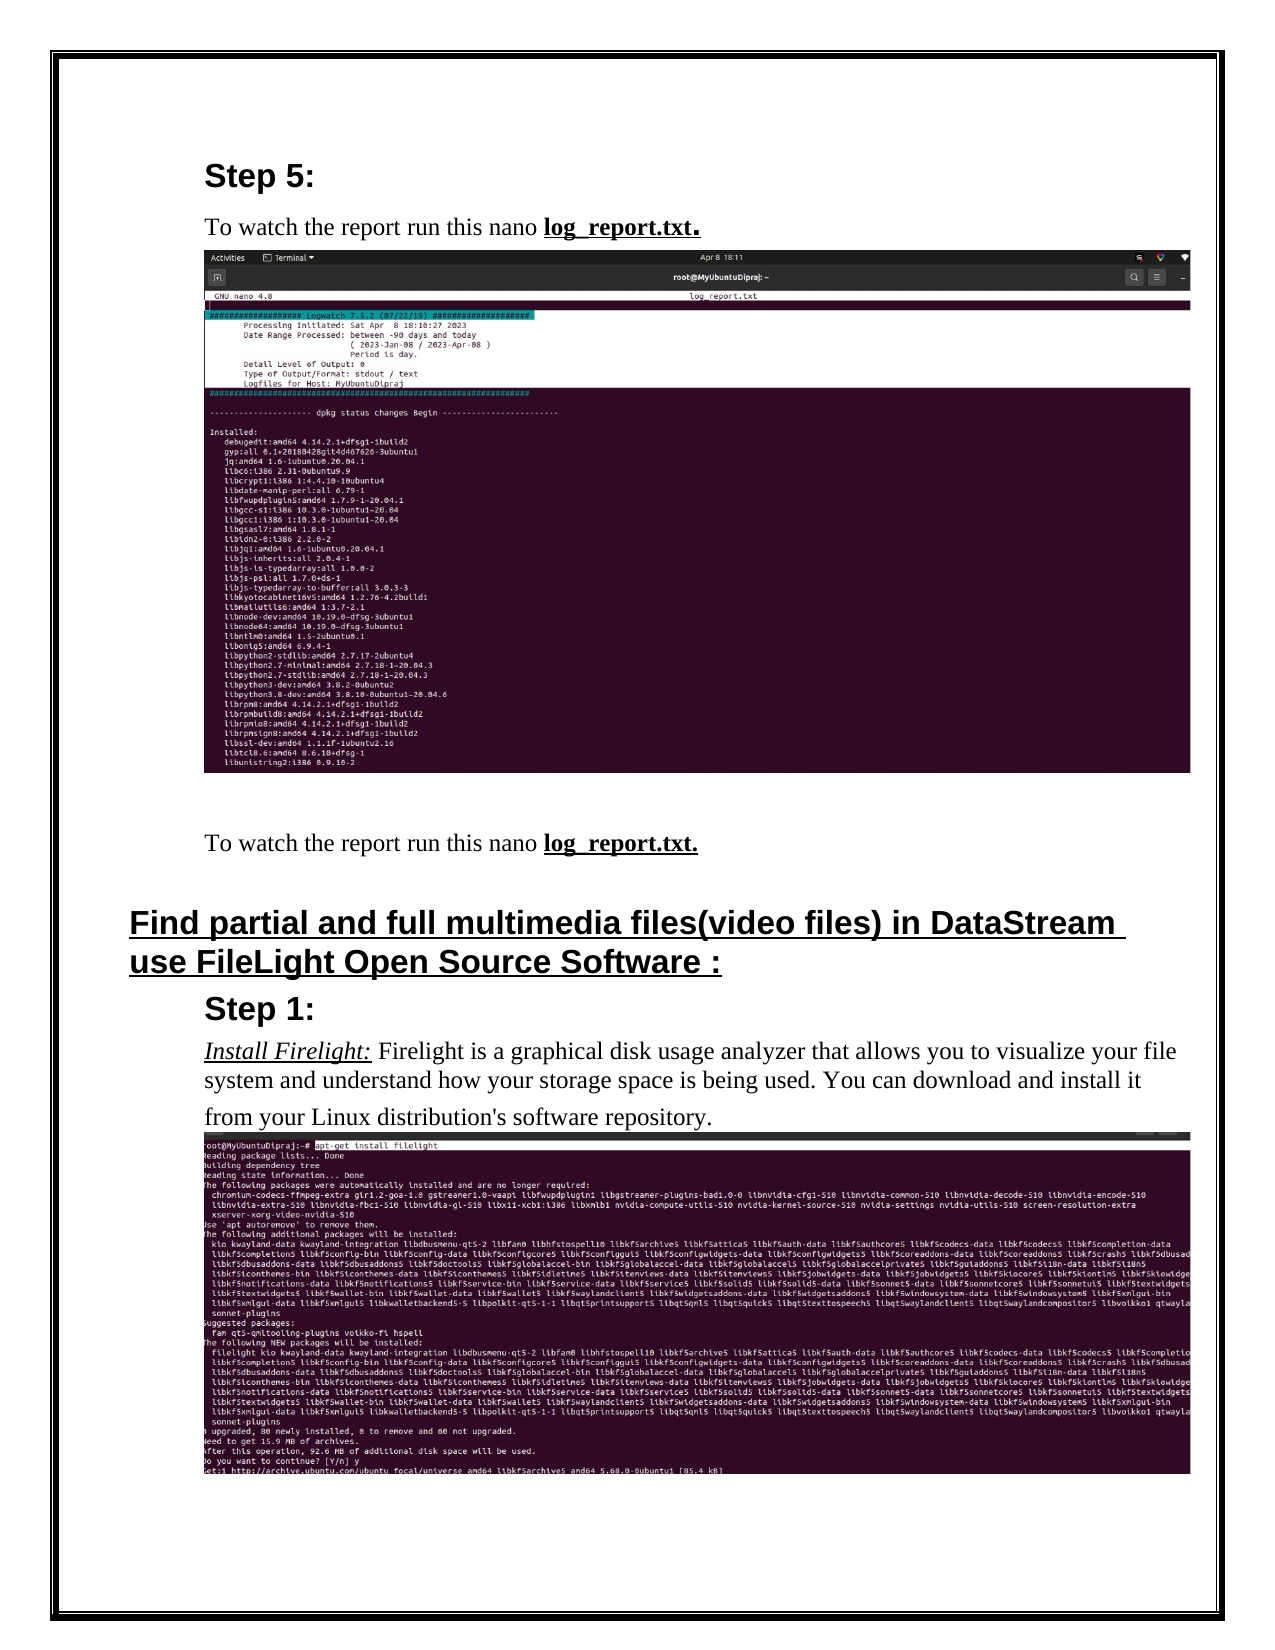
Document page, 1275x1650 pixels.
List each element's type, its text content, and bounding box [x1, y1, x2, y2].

subtitle Find partial and full multimedia files(video files) in DataStream use FileLight Open Source Software : [129, 903, 1177, 980]
subtitle Step 1: [204, 989, 1177, 1028]
picture [204, 250, 1191, 773]
subtitle To watch the report run this nano log_report.txt. [204, 828, 1177, 857]
picture [204, 1132, 1191, 1474]
subtitle Install Firelight: Firelight is a graphical disk usage analyzer that allows you to visualize your file system and understand how your storage space is being used. You can download and install it from your Linux distribution's software repository. [204, 1036, 1177, 1132]
subtitle Step 5: [204, 156, 1177, 195]
subtitle To watch the report run this nano log_report.txt. [204, 203, 1177, 242]
